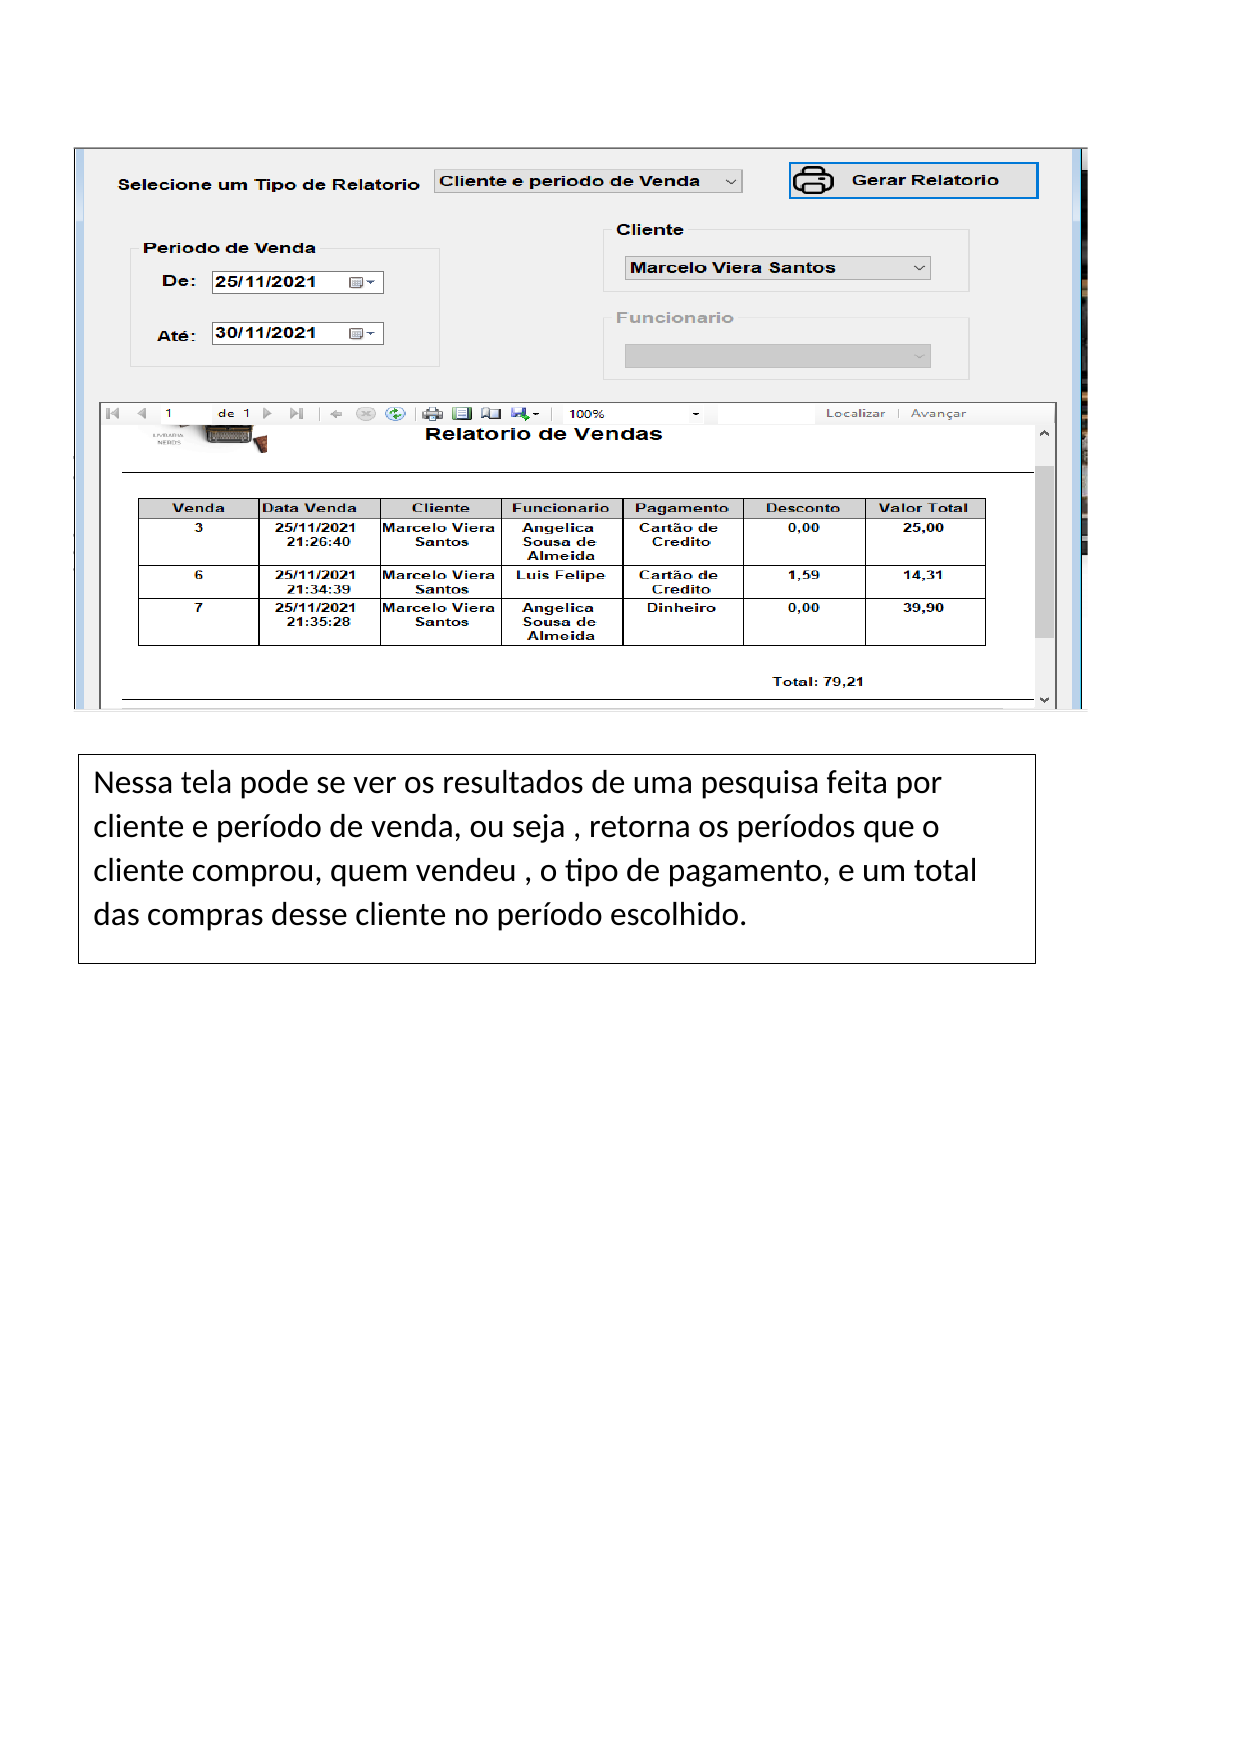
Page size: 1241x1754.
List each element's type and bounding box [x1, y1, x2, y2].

picture [73, 147, 1088, 712]
